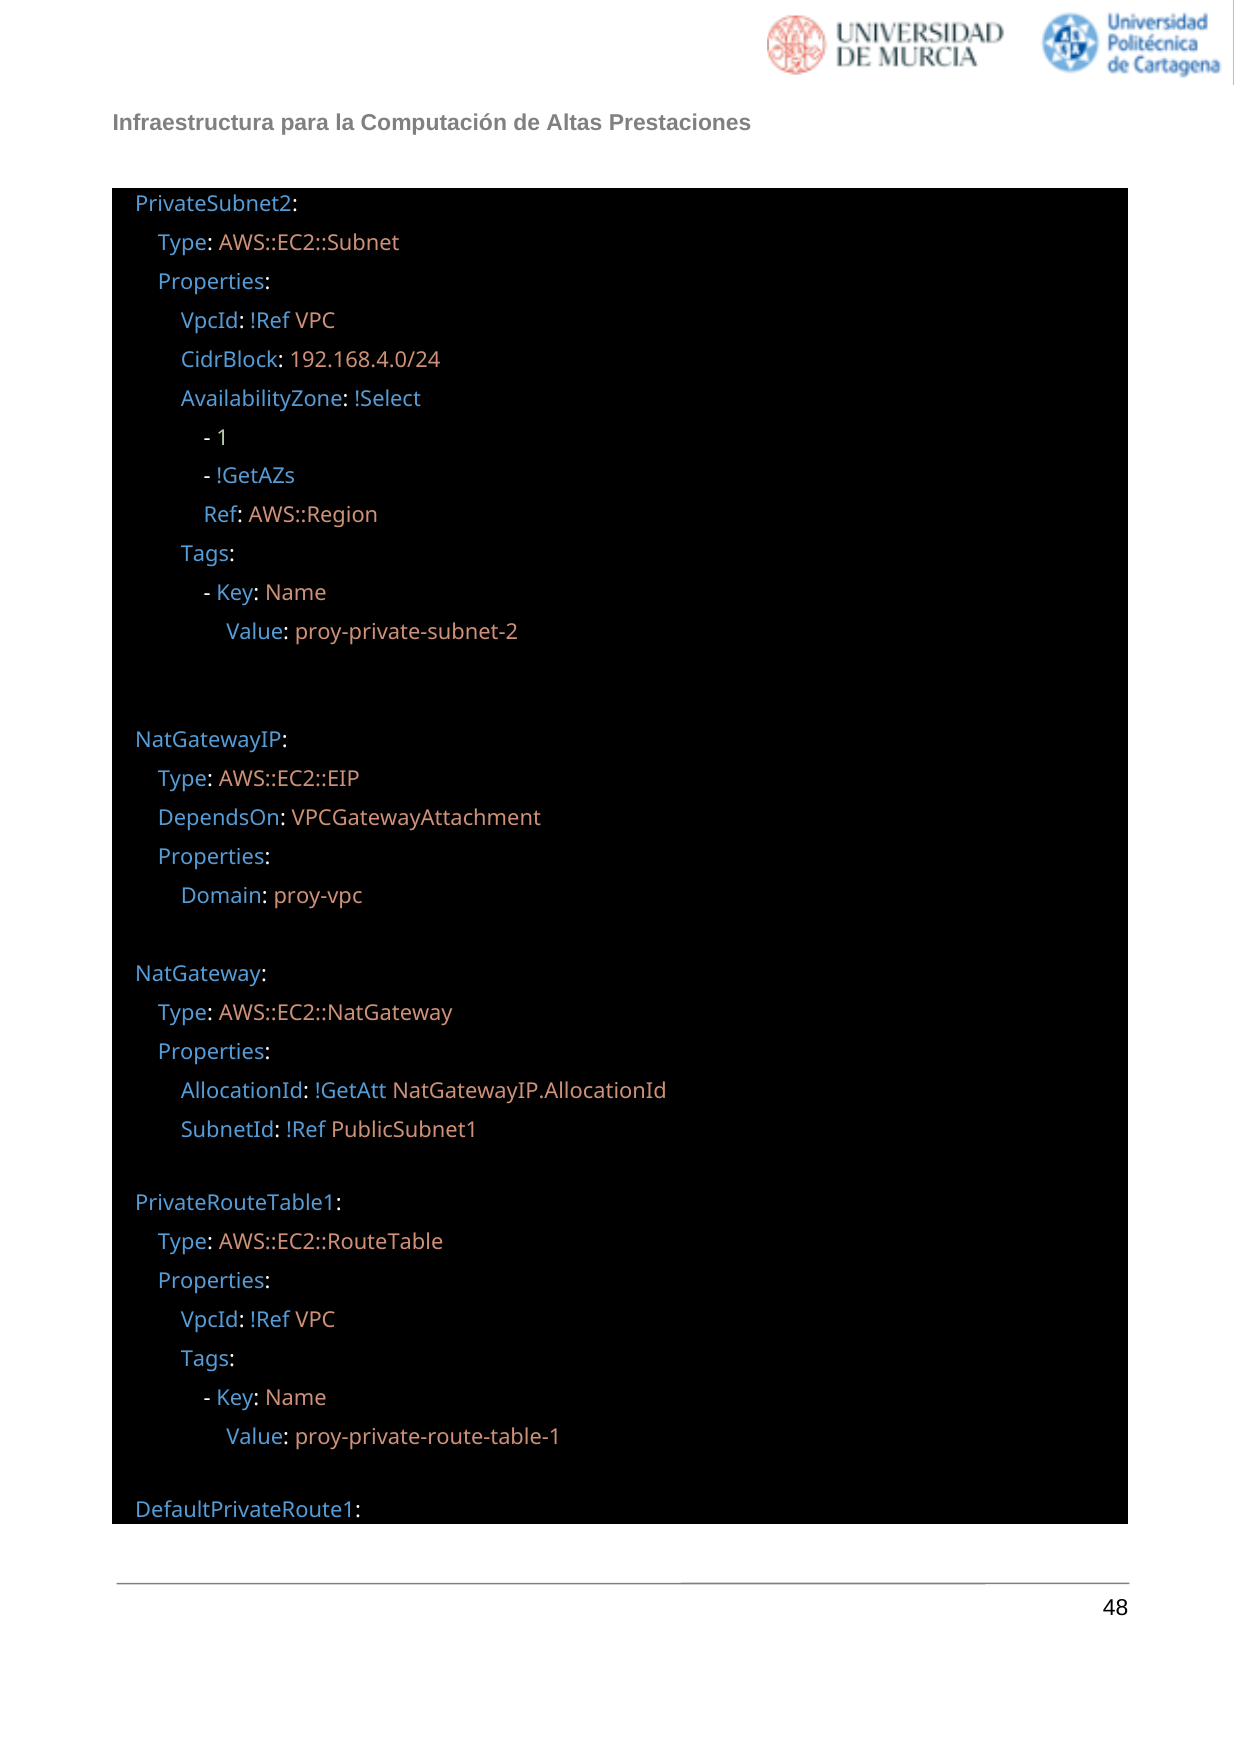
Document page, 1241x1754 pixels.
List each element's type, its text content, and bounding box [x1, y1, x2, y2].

text - !GetAZs [112, 460, 1128, 490]
text Properties: [112, 1265, 1128, 1295]
text AvailabilityZone: !Select [112, 382, 1128, 412]
picture [767, 12, 1006, 77]
text Type: AWS::EC2::RouteTable [112, 1226, 1128, 1256]
text DependsOn: VPCGatewayAttachment [112, 802, 1128, 832]
text VpcId: !Ref VPC [112, 1304, 1128, 1334]
text NatGatewayIP: [112, 724, 1128, 754]
text Tags: [112, 1343, 1128, 1373]
text Type: AWS::EC2::EIP [112, 763, 1128, 793]
text Value: proy-private-subnet-2 [112, 616, 1128, 646]
text VpcId: !Ref VPC [112, 304, 1128, 334]
text SubnetId: !Ref PublicSubnet1 [112, 1114, 1128, 1143]
text CidrBlock: 192.168.4.0/24 [112, 343, 1128, 373]
text Type: AWS::EC2::NatGateway [112, 997, 1128, 1027]
text Value: proy-private-route-table-1 [112, 1421, 1128, 1451]
text PrivateSubnet2: [112, 188, 1128, 217]
text - Key: Name [112, 577, 1128, 607]
text Properties: [112, 841, 1128, 871]
text Tags: [112, 538, 1128, 568]
text PrivateRouteTable1: [112, 1187, 1128, 1217]
text NatGateway: [112, 958, 1128, 988]
text DefaultPrivateRoute1: [112, 1494, 1128, 1524]
picture [1026, 0, 1234, 82]
text Type: AWS::EC2::Subnet [112, 227, 1128, 256]
text AllocationId: !GetAtt NatGatewayIP.AllocationId [112, 1075, 1128, 1104]
text Properties: [112, 1036, 1128, 1066]
text Properties: [112, 266, 1128, 295]
text - 1 [112, 421, 1128, 451]
text Ref: AWS::Region [112, 499, 1128, 529]
text Domain: proy-vpc [112, 880, 1128, 910]
text - Key: Name [112, 1382, 1128, 1412]
